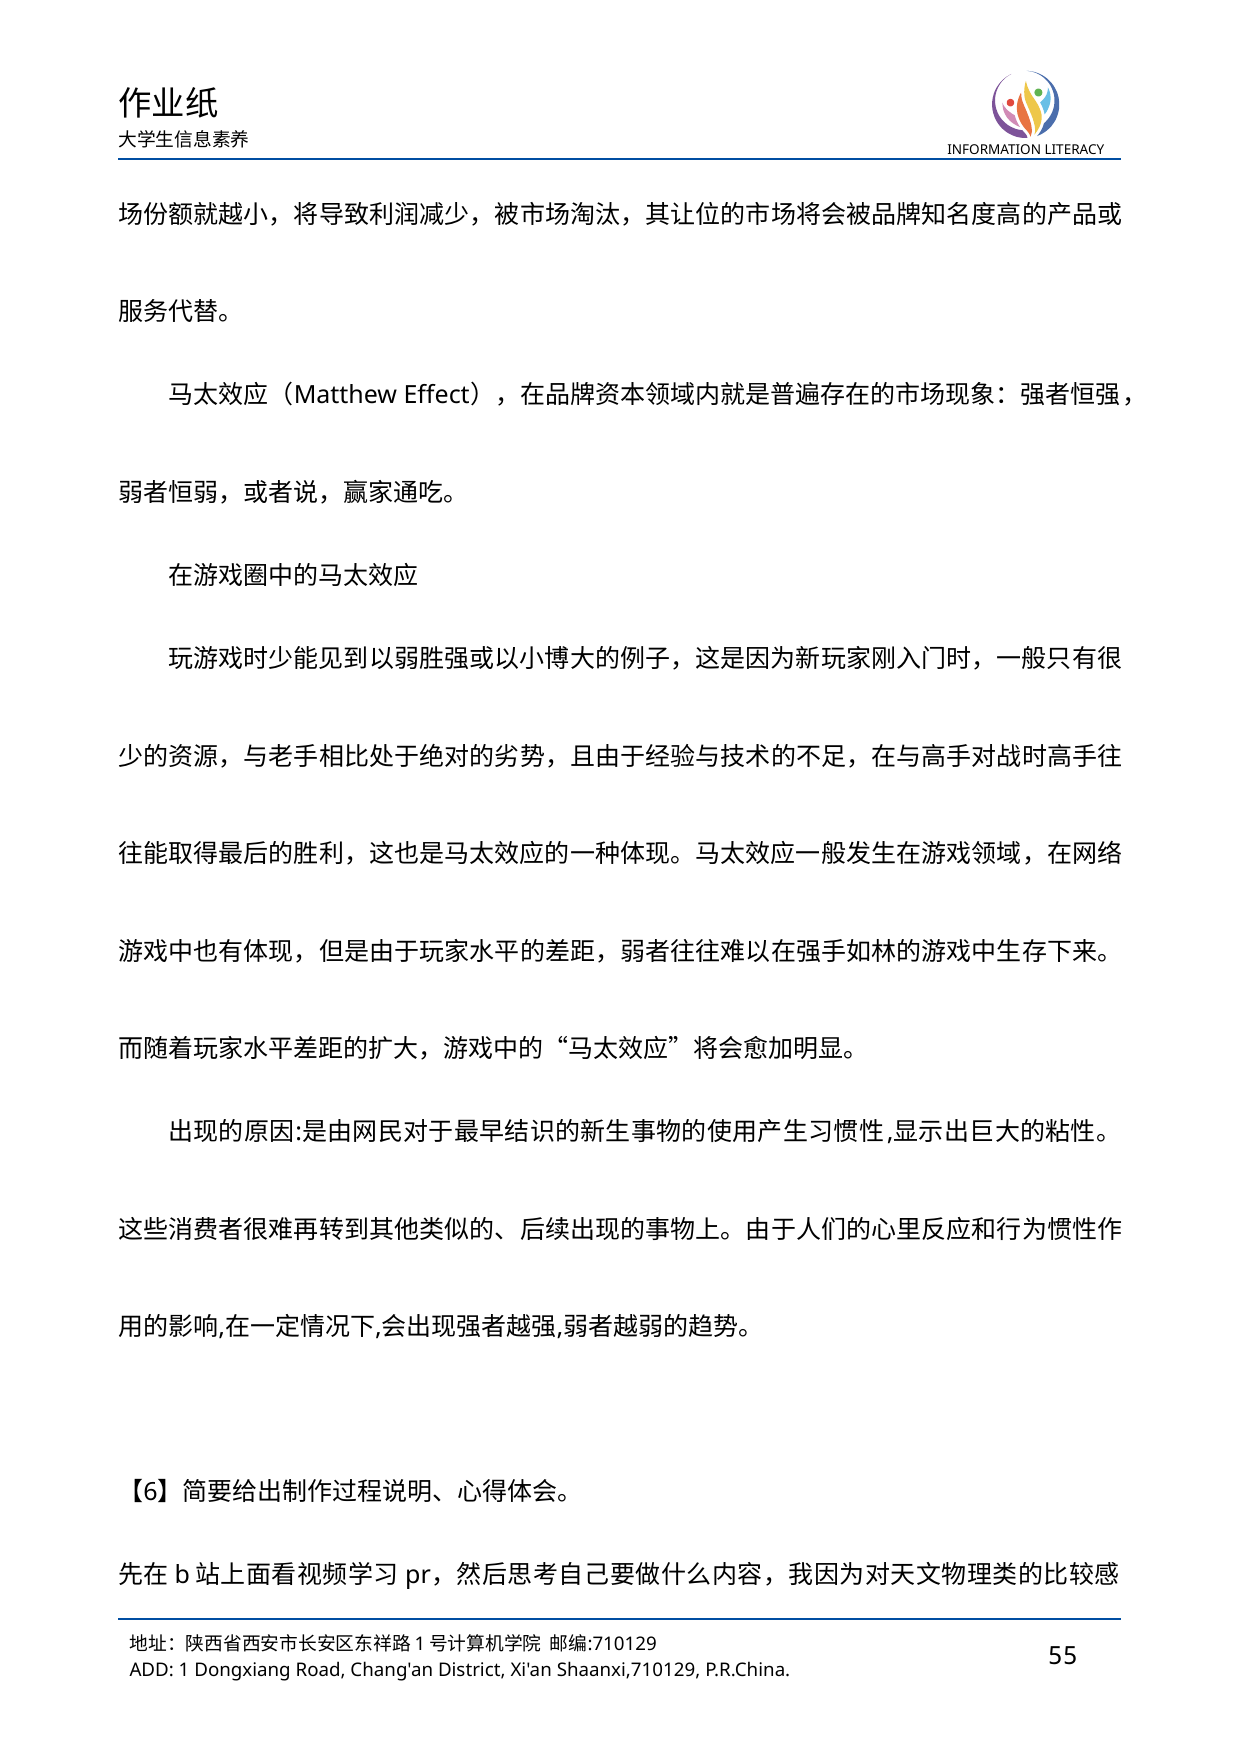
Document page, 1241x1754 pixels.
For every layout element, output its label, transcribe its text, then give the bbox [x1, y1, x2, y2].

text 马太效应（Matthew Effect），在品牌资本领域内就是普遍存在的市场现象：强者恒强，弱者恒弱，或者说，赢家通吃。 [118, 360, 1122, 523]
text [118, 180, 1122, 342]
text 【6】简要给出制作过程说明、心得体会。 [118, 1457, 1122, 1522]
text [118, 1540, 1122, 1605]
text 在游戏圈中的马太效应 [118, 541, 1122, 606]
text 出现的原因:是由网民对于最早结识的新生事物的使用产生习惯性,显示出巨大的粘性。这些消费者很难再转到其他类似的、后续出现的事物上。由于人们的心里反应和行为惯性作用的影响,在一定情况下,会出现强者越强,弱者越弱的趋势。 [118, 1097, 1122, 1357]
text 玩游戏时少能见到以弱胜强或以小博大的例子，这是因为新玩家刚入门时，一般只有很少的资源，与老手相比处于绝对的劣势，且由于经验与技术的不足，在与高手对战时高手往往能取得最后的胜利，这也是马太效应的一种体现。马太效应一般发生在游戏领域，在网络游戏中也有体现，但是由于玩家水平的差距，弱者往往难以在强手如林的游戏中生存下来。而随着玩家水平差距的扩大，游戏中的“马太效应”将会愈加明显。 [118, 624, 1122, 1079]
